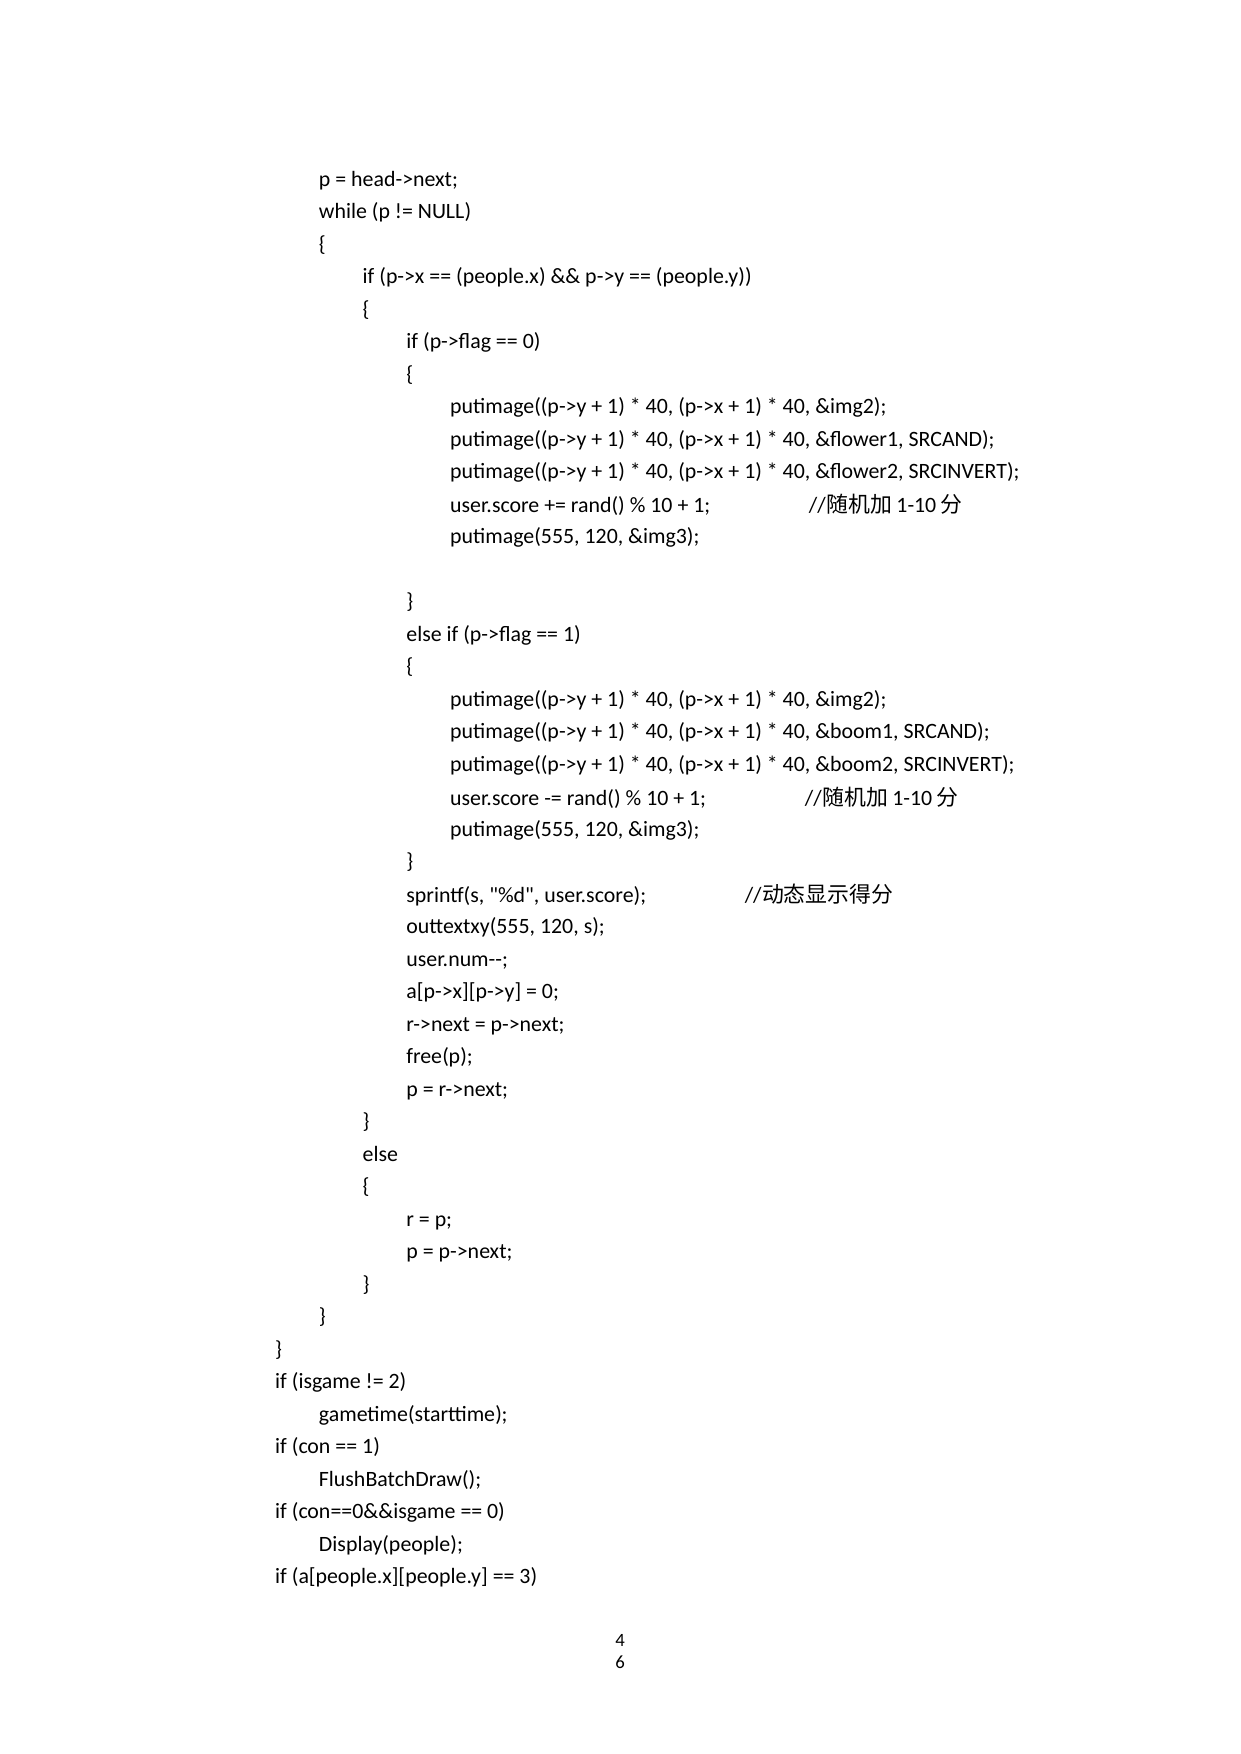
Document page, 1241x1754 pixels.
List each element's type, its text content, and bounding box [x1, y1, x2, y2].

text p = r->next; [187, 1072, 1053, 1104]
text putimage((p->y + 1) * 40, (p->x + 1) * 40, &flower1, SRCAND); [187, 422, 1053, 454]
text } [187, 1332, 1053, 1364]
text { [187, 357, 1053, 389]
text FlushBatchDraw(); [187, 1462, 1053, 1494]
text while (p != NULL) [187, 194, 1053, 227]
text outtextxy(555, 120, s); [187, 909, 1053, 942]
text Display(people); [187, 1527, 1053, 1559]
text else if (p->flag == 1) [187, 617, 1053, 649]
text user.score -= rand() % 10 + 1; //随机加1-10分 [187, 779, 1053, 812]
text { [187, 1169, 1053, 1202]
text if (p->x == (people.x) && p->y == (people.y)) [187, 259, 1053, 292]
text { [187, 649, 1053, 682]
text r = p; [187, 1202, 1053, 1234]
text { [187, 292, 1053, 324]
text putimage((p->y + 1) * 40, (p->x + 1) * 40, &boom2, SRCINVERT); [187, 747, 1053, 779]
text user.score += rand() % 10 + 1; //随机加1-10分 [187, 487, 1053, 519]
text putimage(555, 120, &img3); [187, 519, 1053, 552]
text } [187, 584, 1053, 617]
text } [187, 1299, 1053, 1332]
text putimage((p->y + 1) * 40, (p->x + 1) * 40, &img2); [187, 389, 1053, 422]
text { [187, 227, 1053, 259]
text r->next = p->next; [187, 1007, 1053, 1039]
text putimage((p->y + 1) * 40, (p->x + 1) * 40, &img2); [187, 682, 1053, 714]
text a[p->x][p->y] = 0; [187, 974, 1053, 1007]
text } [187, 1104, 1053, 1137]
text sprintf(s, "%d", user.score); //动态显示得分 [187, 877, 1053, 909]
text putimage((p->y + 1) * 40, (p->x + 1) * 40, &flower2, SRCINVERT); [187, 454, 1053, 487]
text putimage((p->y + 1) * 40, (p->x + 1) * 40, &boom1, SRCAND); [187, 714, 1053, 747]
text } [187, 1267, 1053, 1299]
text p = p->next; [187, 1234, 1053, 1267]
text if (con==0&&isgame == 0) [187, 1494, 1053, 1527]
text } [187, 844, 1053, 877]
text p = head->next; [187, 162, 1053, 194]
text if (con == 1) [187, 1429, 1053, 1462]
text if (isgame != 2) [187, 1364, 1053, 1397]
text free(p); [187, 1039, 1053, 1072]
text putimage(555, 120, &img3); [187, 812, 1053, 844]
text else [187, 1137, 1053, 1169]
text gametime(starttime); [187, 1397, 1053, 1429]
text user.num--; [187, 942, 1053, 974]
text if (a[people.x][people.y] == 3) [187, 1559, 1053, 1592]
text if (p->flag == 0) [187, 324, 1053, 357]
